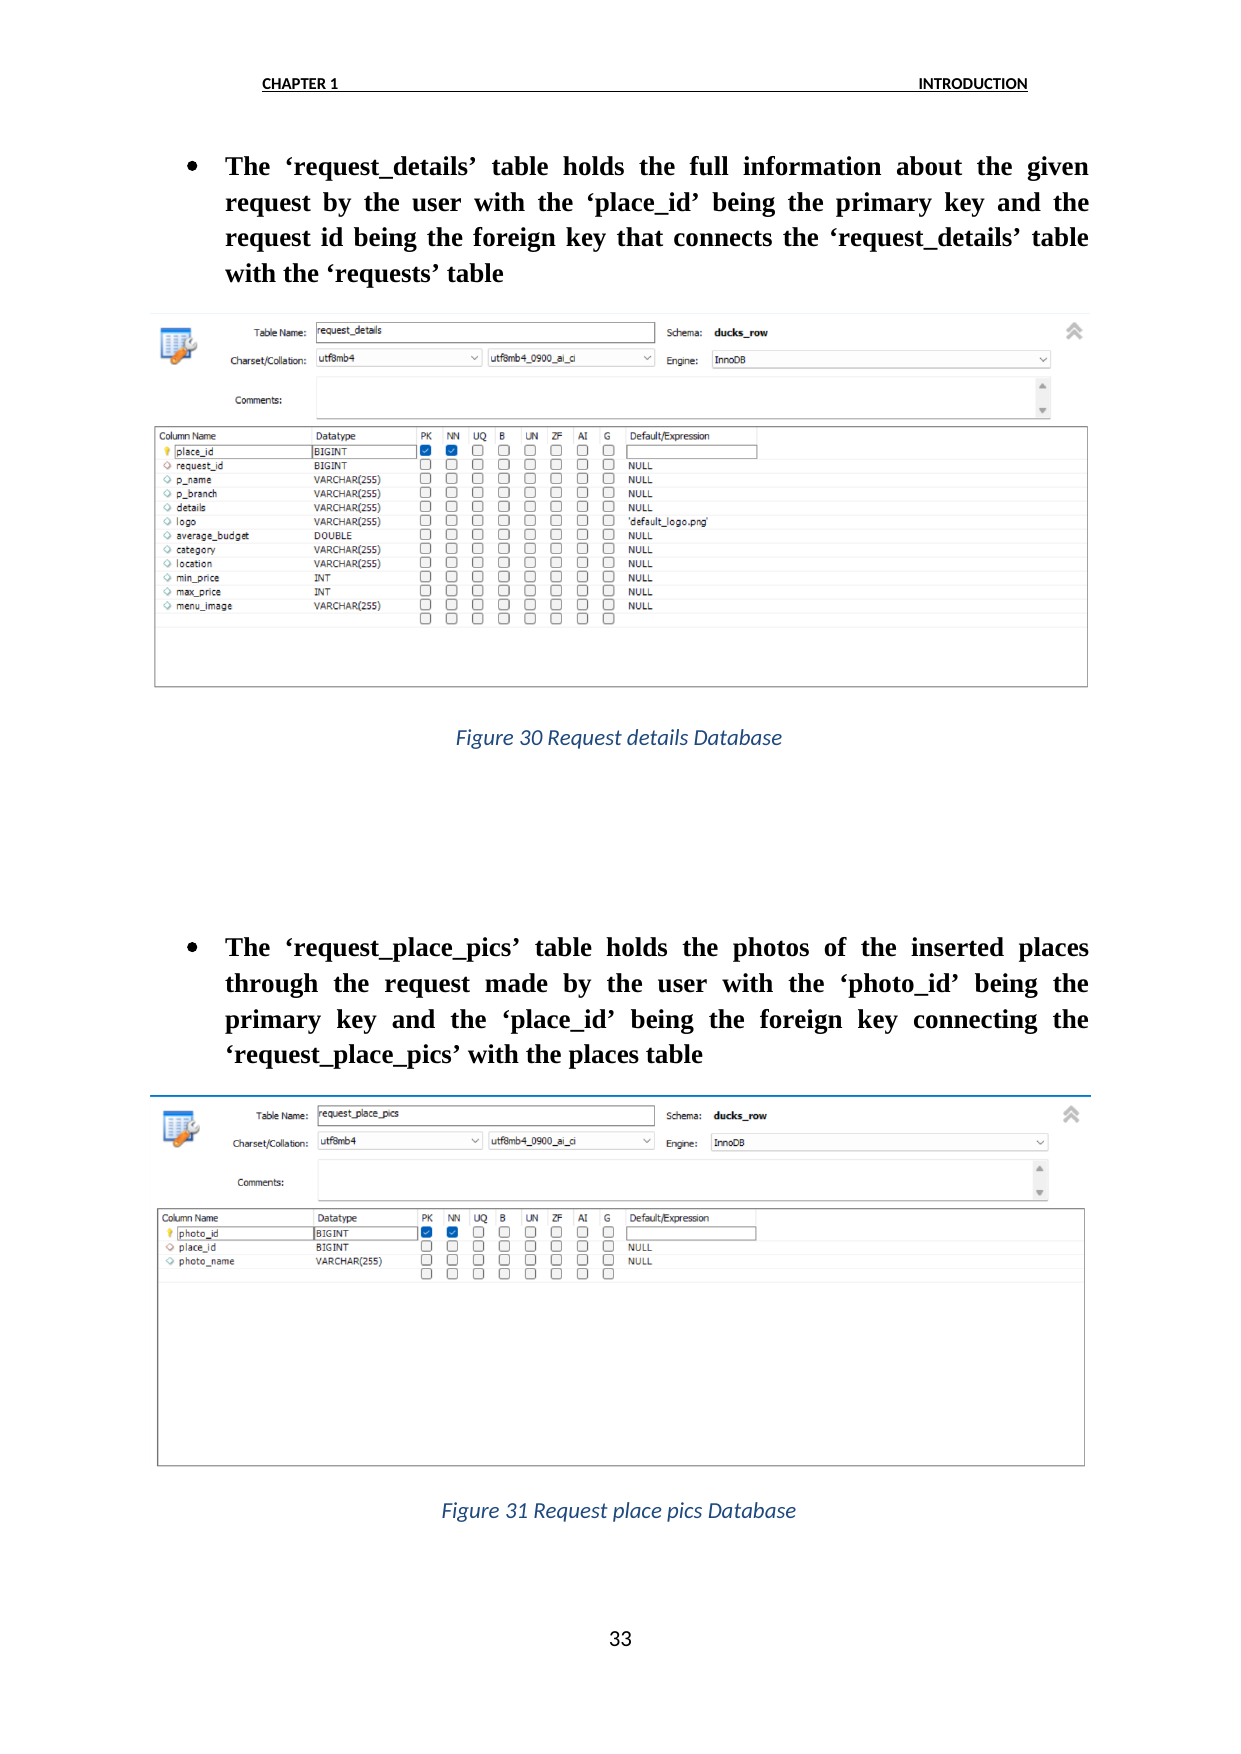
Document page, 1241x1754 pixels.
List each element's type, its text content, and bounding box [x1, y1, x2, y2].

text Figure 31 Request place pics Database [150, 1496, 1090, 1524]
picture [150, 1095, 1091, 1471]
text Figure 30 Request details Database [150, 723, 1090, 751]
picture [150, 313, 1090, 699]
list The ‘request_place_pics’ table holds the photos of the inserted places through the request made by the user with the ‘photo_id’ being the primary key and the ‘place_id’ being the foreign key connecting the ‘request_place_pics’ with the places table [187, 931, 1090, 1070]
list The ‘request_details’ table holds the full information about the given request by the user with the ‘place_id’ being the primary key and the request id being the foreign key that connects the ‘request_details’ table with the ‘requests’ table [187, 150, 1090, 288]
